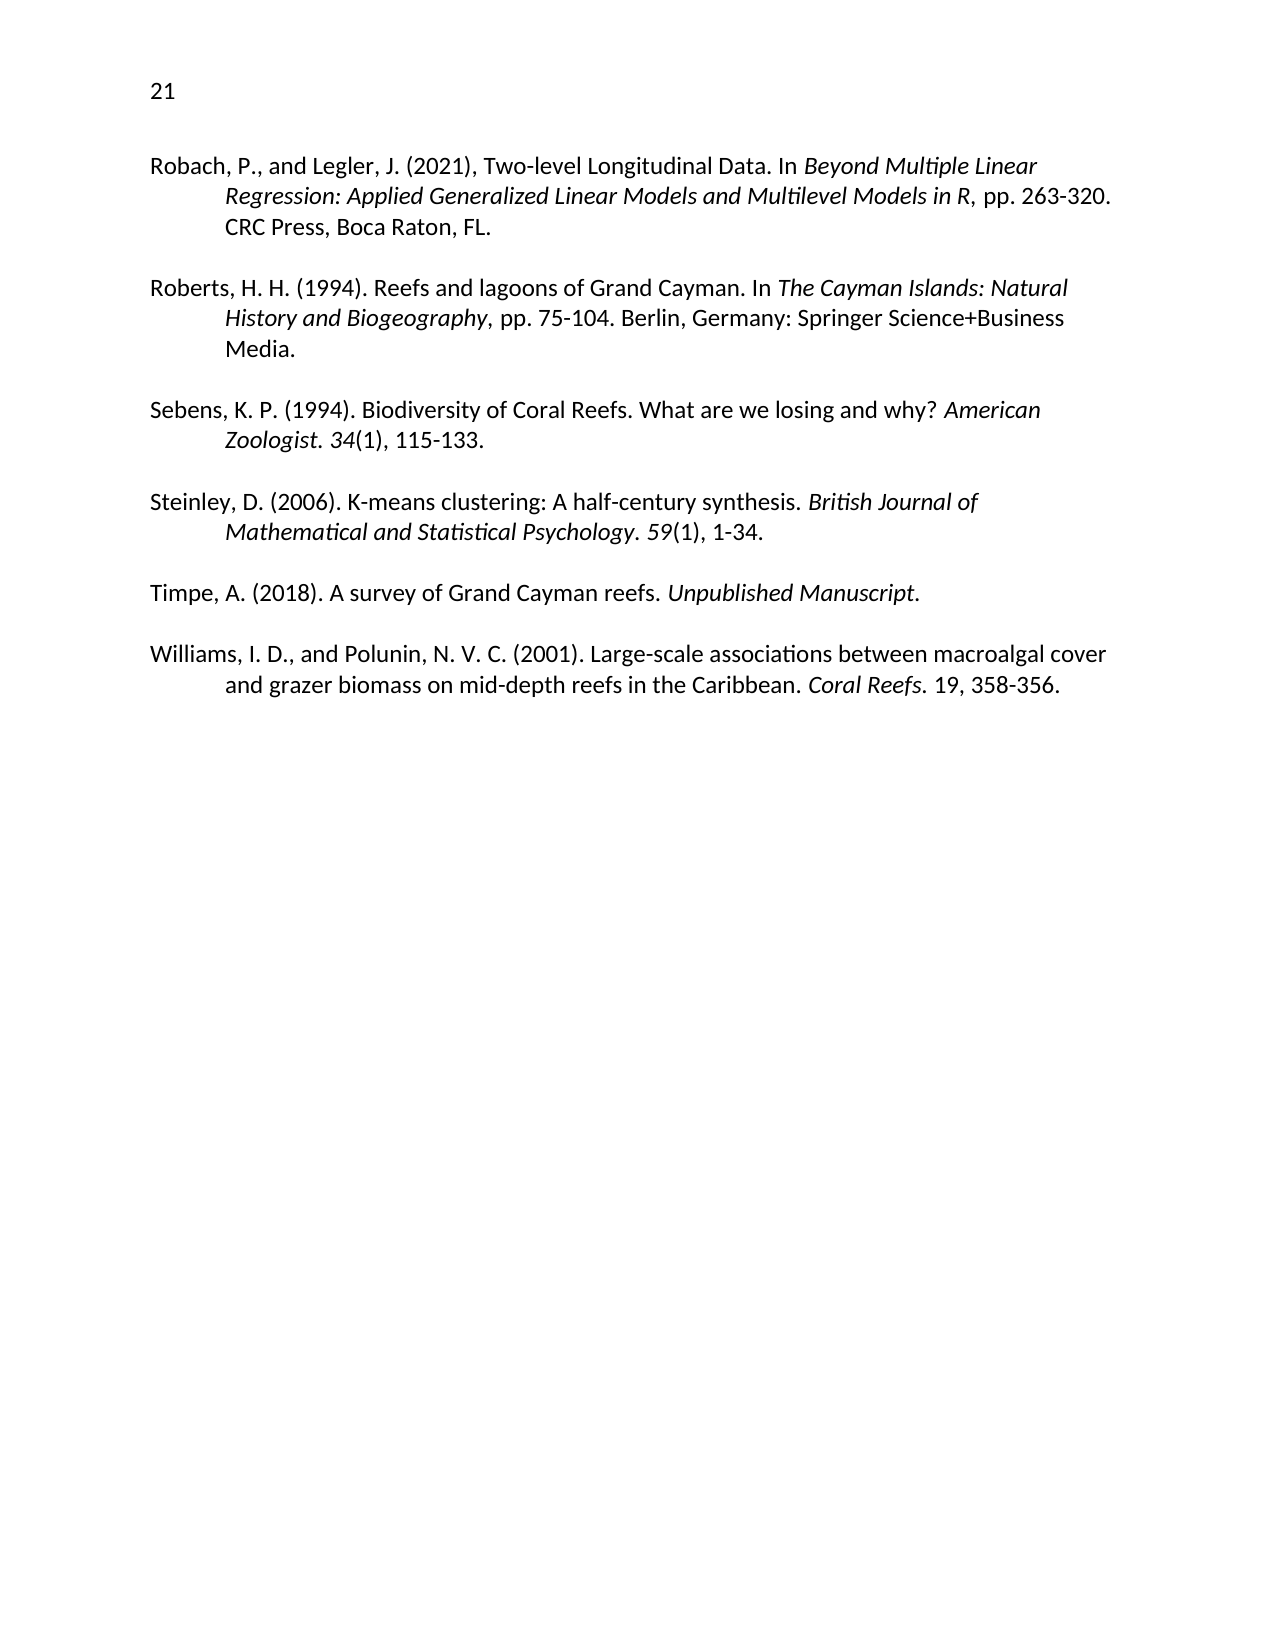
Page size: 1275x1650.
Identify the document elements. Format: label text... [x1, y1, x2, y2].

text Sebens, K. P. (1994). Biodiversity of Coral Reefs. What are we losing and why? American [150, 394, 1125, 425]
text History and Biogeography, pp. 75-104. Berlin, Germany: Springer Science+Business Media. [225, 303, 1125, 364]
text Zoologist. 34(1), 115-133. [150, 425, 1125, 455]
text Williams, I. D., and Polunin, N. V. C. (2001). Large-scale associations between macroalgal cover [150, 638, 1125, 669]
text Mathematical and Statistical Psychology. 59(1), 1-34. [150, 516, 1125, 547]
text Roberts, H. H. (1994). Reefs and lagoons of Grand Cayman. In The Cayman Islands: Natural [150, 272, 1125, 303]
text Regression: Applied Generalized Linear Models and Multilevel Models in R, pp. 263-320. CRC Press, Boca Raton, FL. [225, 181, 1125, 242]
text and grazer biomass on mid-depth reefs in the Caribbean. Coral Reefs. 19, 358-356. [150, 669, 1125, 699]
text Timpe, A. (2018). A survey of Grand Cayman reefs. Unpublished Manuscript. [150, 577, 1125, 608]
text Robach, P., and Legler, J. (2021), Two-level Longitudinal Data. In Beyond Multiple Linear [150, 150, 1125, 181]
text Steinley, D. (2006). K-means clustering: A half-century synthesis. British Journal of [150, 486, 1125, 516]
